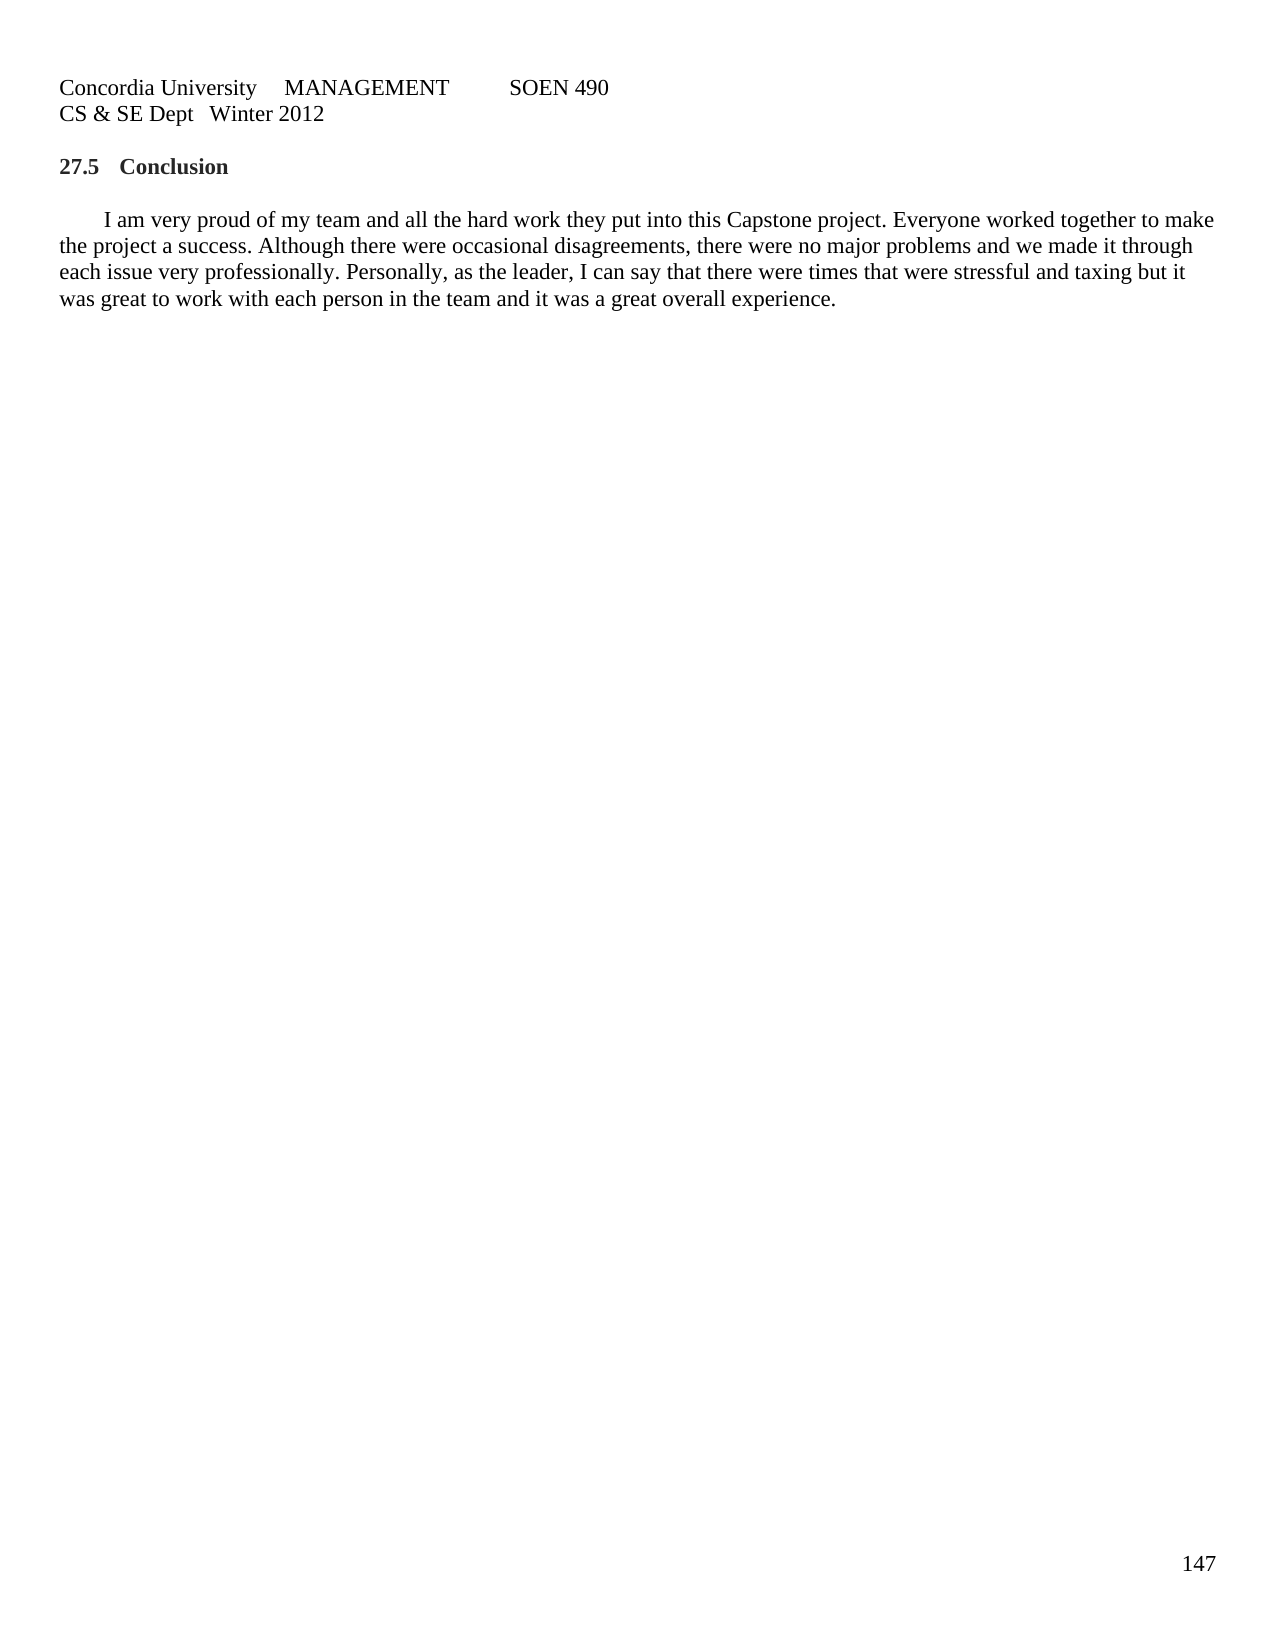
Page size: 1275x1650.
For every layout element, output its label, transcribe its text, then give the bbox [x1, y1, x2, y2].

subtitle Conclusion [59, 153, 1216, 179]
text I am very proud of my team and all the hard work they put into this Capstone project. Everyone worked together to make the project a success. Although there were occasional disagreements, there were no major problems and we made it through each issue very professionally. Personally, as the leader, I can say that there were times that were stressful and taxing but it was great to work with each person in the team and it was a great overall experience. [59, 206, 1216, 311]
